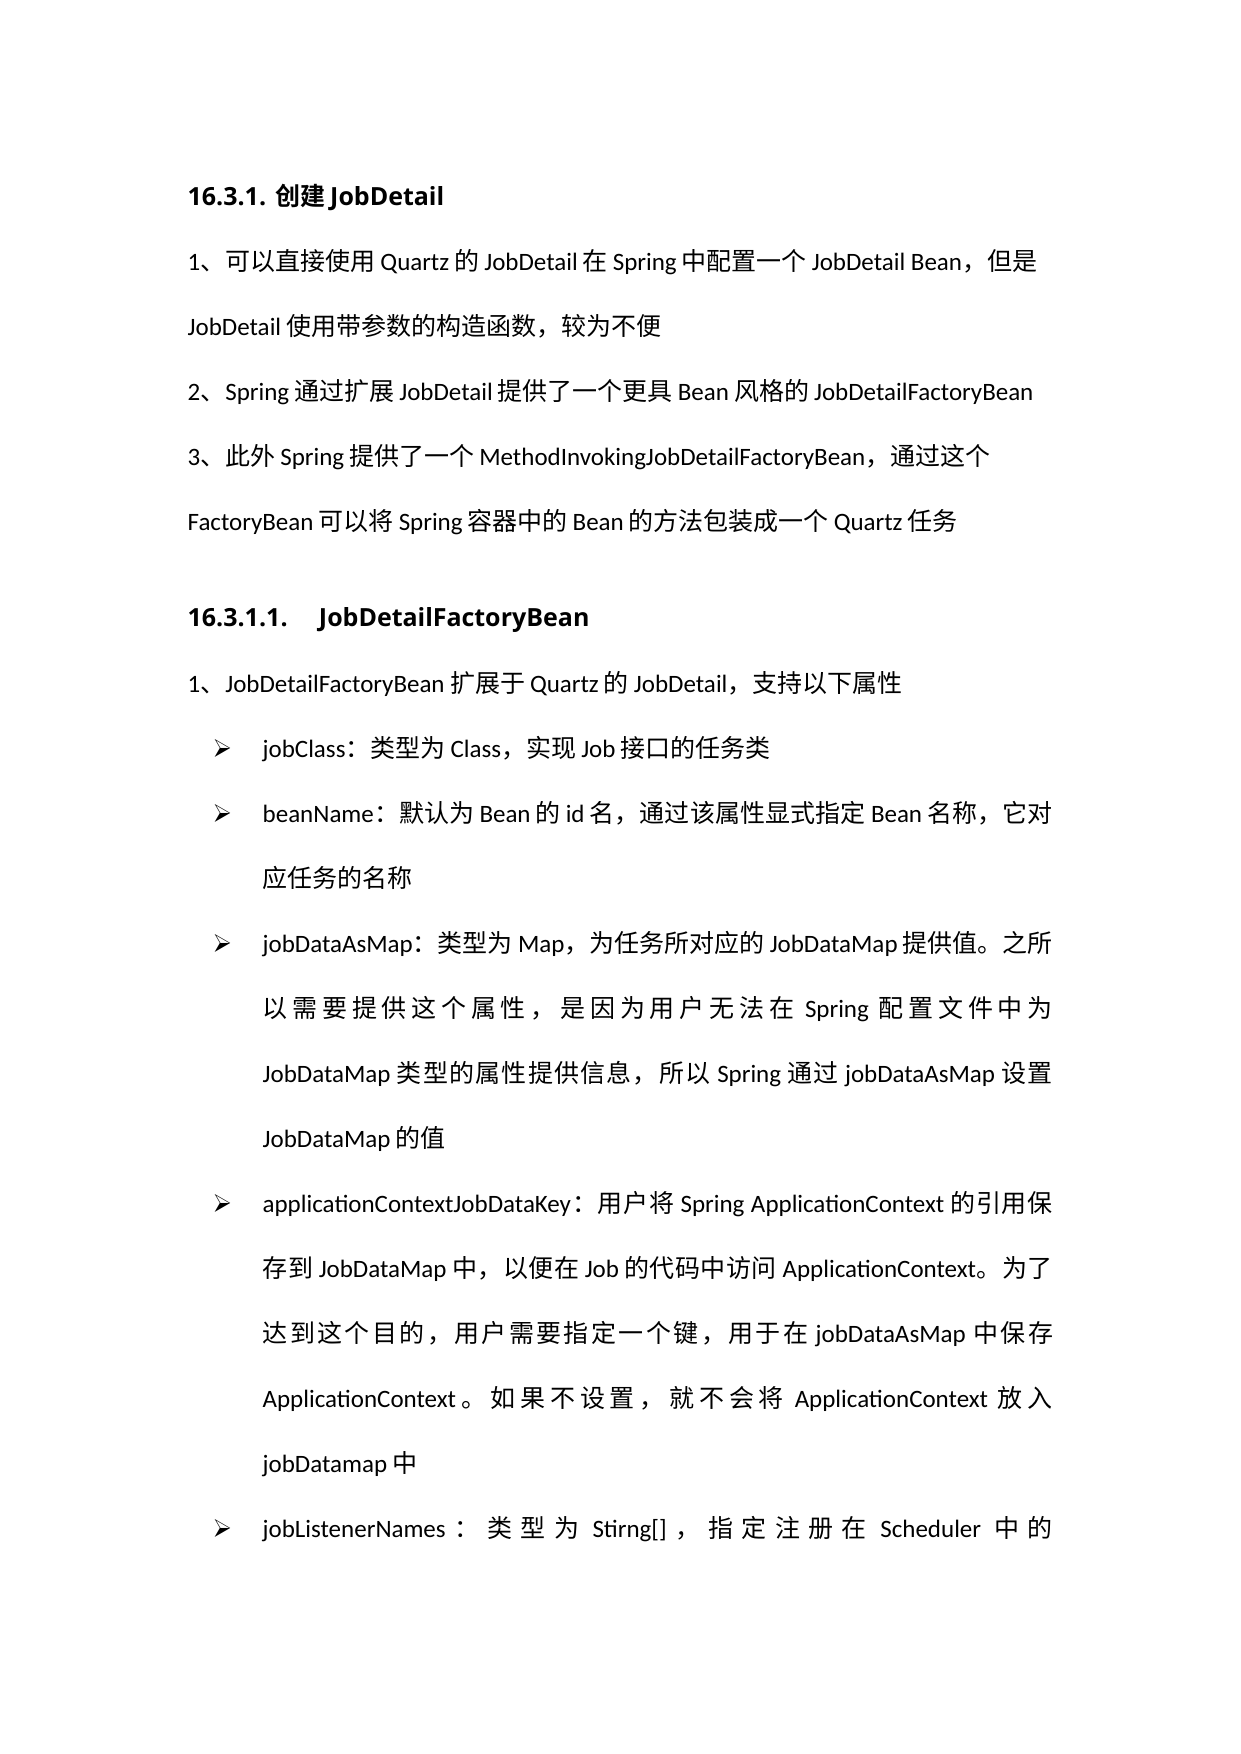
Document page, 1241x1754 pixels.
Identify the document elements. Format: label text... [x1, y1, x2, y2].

text 2、Spring通过扩展JobDetail提供了一个更具Bean风格的JobDetailFactoryBean [187, 357, 1053, 422]
text 1、JobDetailFactoryBean扩展于Quartz的JobDetail，支持以下属性 [187, 649, 1053, 714]
list applicationContextJobDataKey：用户将Spring ApplicationContext的引用保存到JobDataMap中，以便在Job的代码中访问ApplicationContext。为了达到这个目的，用户需要指定一个键，用于在jobDataAsMap中保存ApplicationContext。如果不设置，就不会将ApplicationContext放入jobDatamap中 [212, 1169, 1053, 1494]
list jobDataAsMap：类型为Map，为任务所对应的JobDataMap提供值。之所以需要提供这个属性，是因为用户无法在Spring配置文件中为JobDataMap类型的属性提供信息，所以Spring通过jobDataAsMap设置JobDataMap的值 [212, 909, 1053, 1169]
list beanName：默认为Bean的id名，通过该属性显式指定Bean名称，它对应任务的名称 [212, 779, 1053, 909]
subtitle JobDetailFactoryBean [187, 584, 1053, 649]
list jobClass：类型为Class，实现Job接口的任务类 [212, 714, 1053, 779]
text 1、可以直接使用Quartz的JobDetail在Spring中配置一个JobDetail Bean，但是JobDetail使用带参数的构造函数，较为不便 [187, 227, 1053, 357]
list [212, 1494, 1053, 1559]
text 3、此外Spring提供了一个MethodInvokingJobDetailFactoryBean，通过这个FactoryBean可以将Spring容器中的Bean的方法包装成一个Quartz任务 [187, 422, 1053, 552]
subtitle 创建JobDetail [187, 162, 1053, 227]
